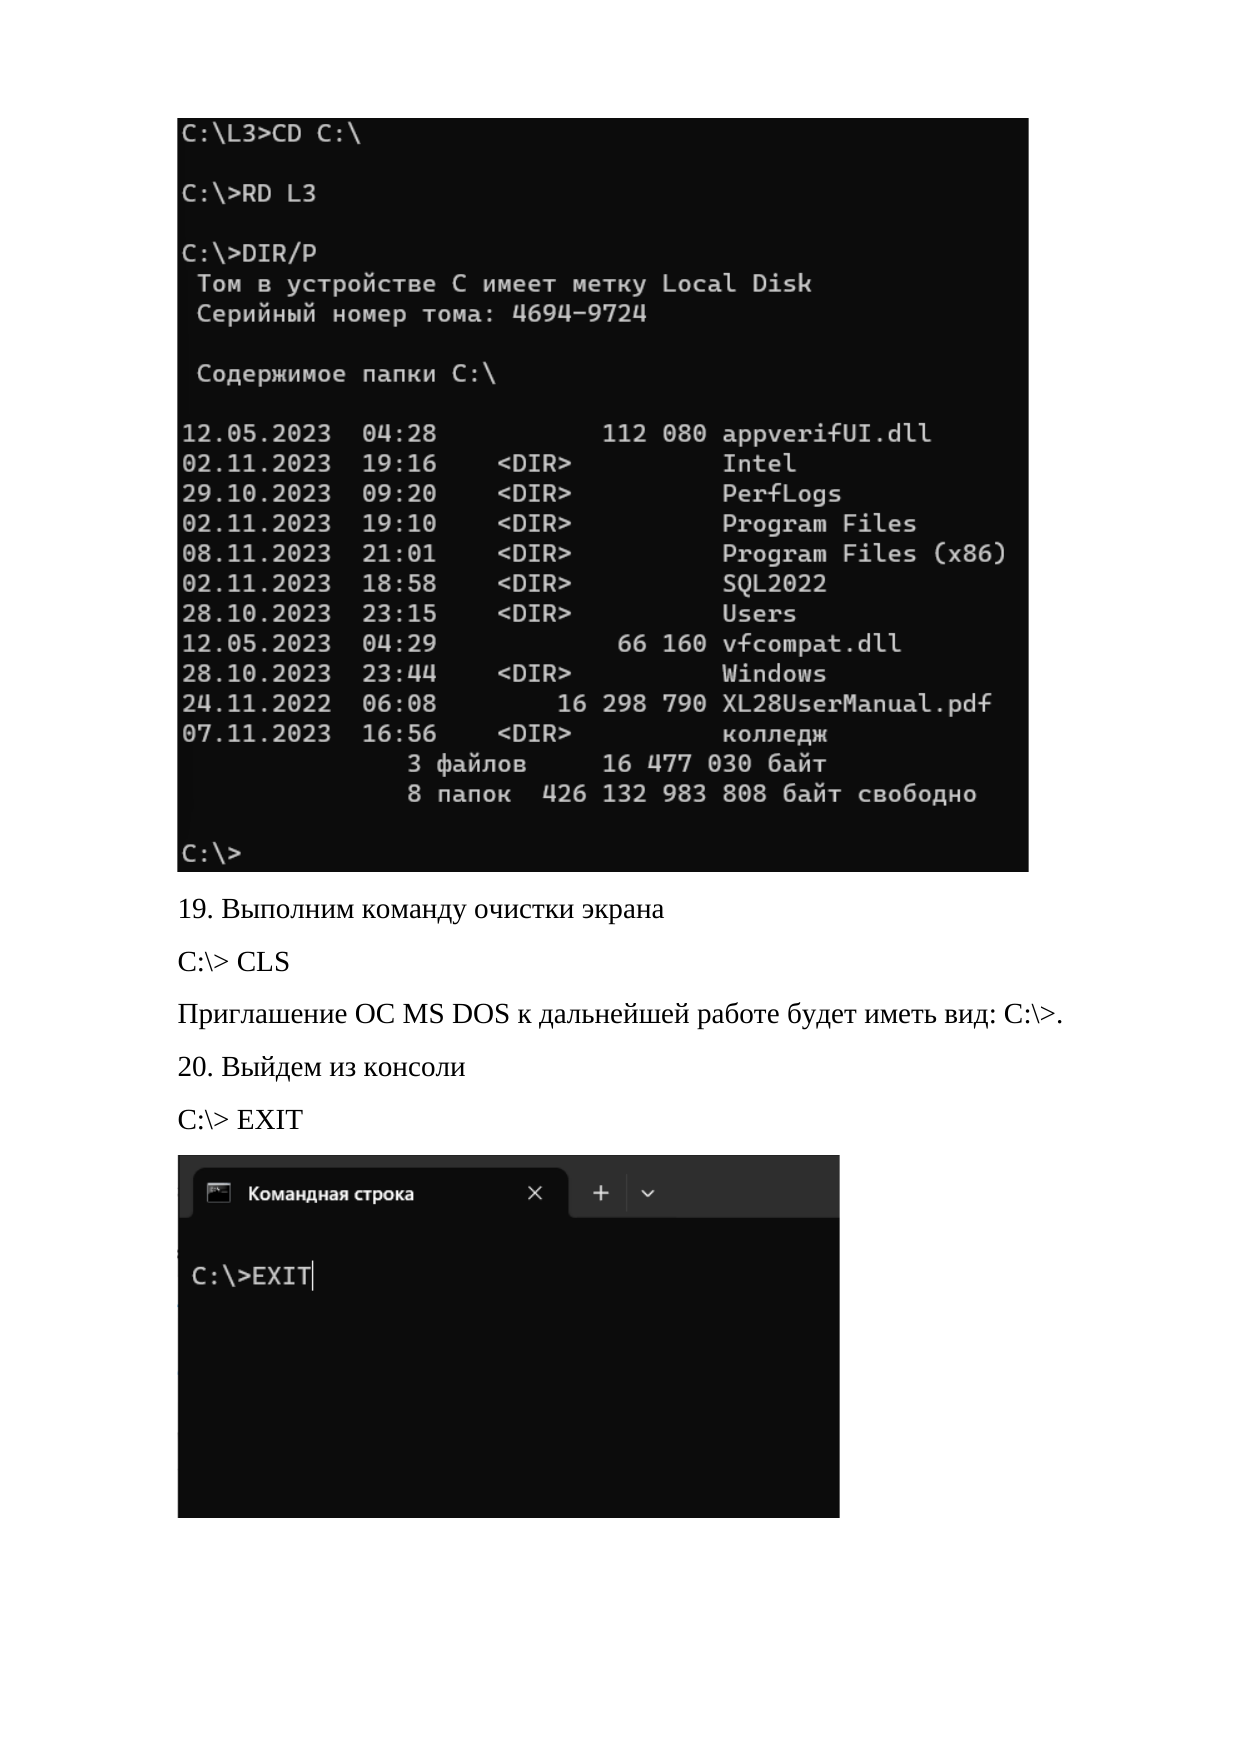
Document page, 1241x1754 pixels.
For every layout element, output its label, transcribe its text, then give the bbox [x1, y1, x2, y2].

picture [177, 118, 1029, 872]
text 19. Выполним команду очистки экрана [177, 891, 1152, 924]
text C:\> CLS [177, 944, 1152, 977]
text 20. Выйдем из консоли [177, 1049, 1152, 1083]
picture [177, 1155, 840, 1518]
text С:\> EXIT [177, 1102, 1152, 1136]
text Приглашение ОС MS DOS к дальнейшей работе будет иметь вид: С:\>. [177, 996, 1152, 1030]
